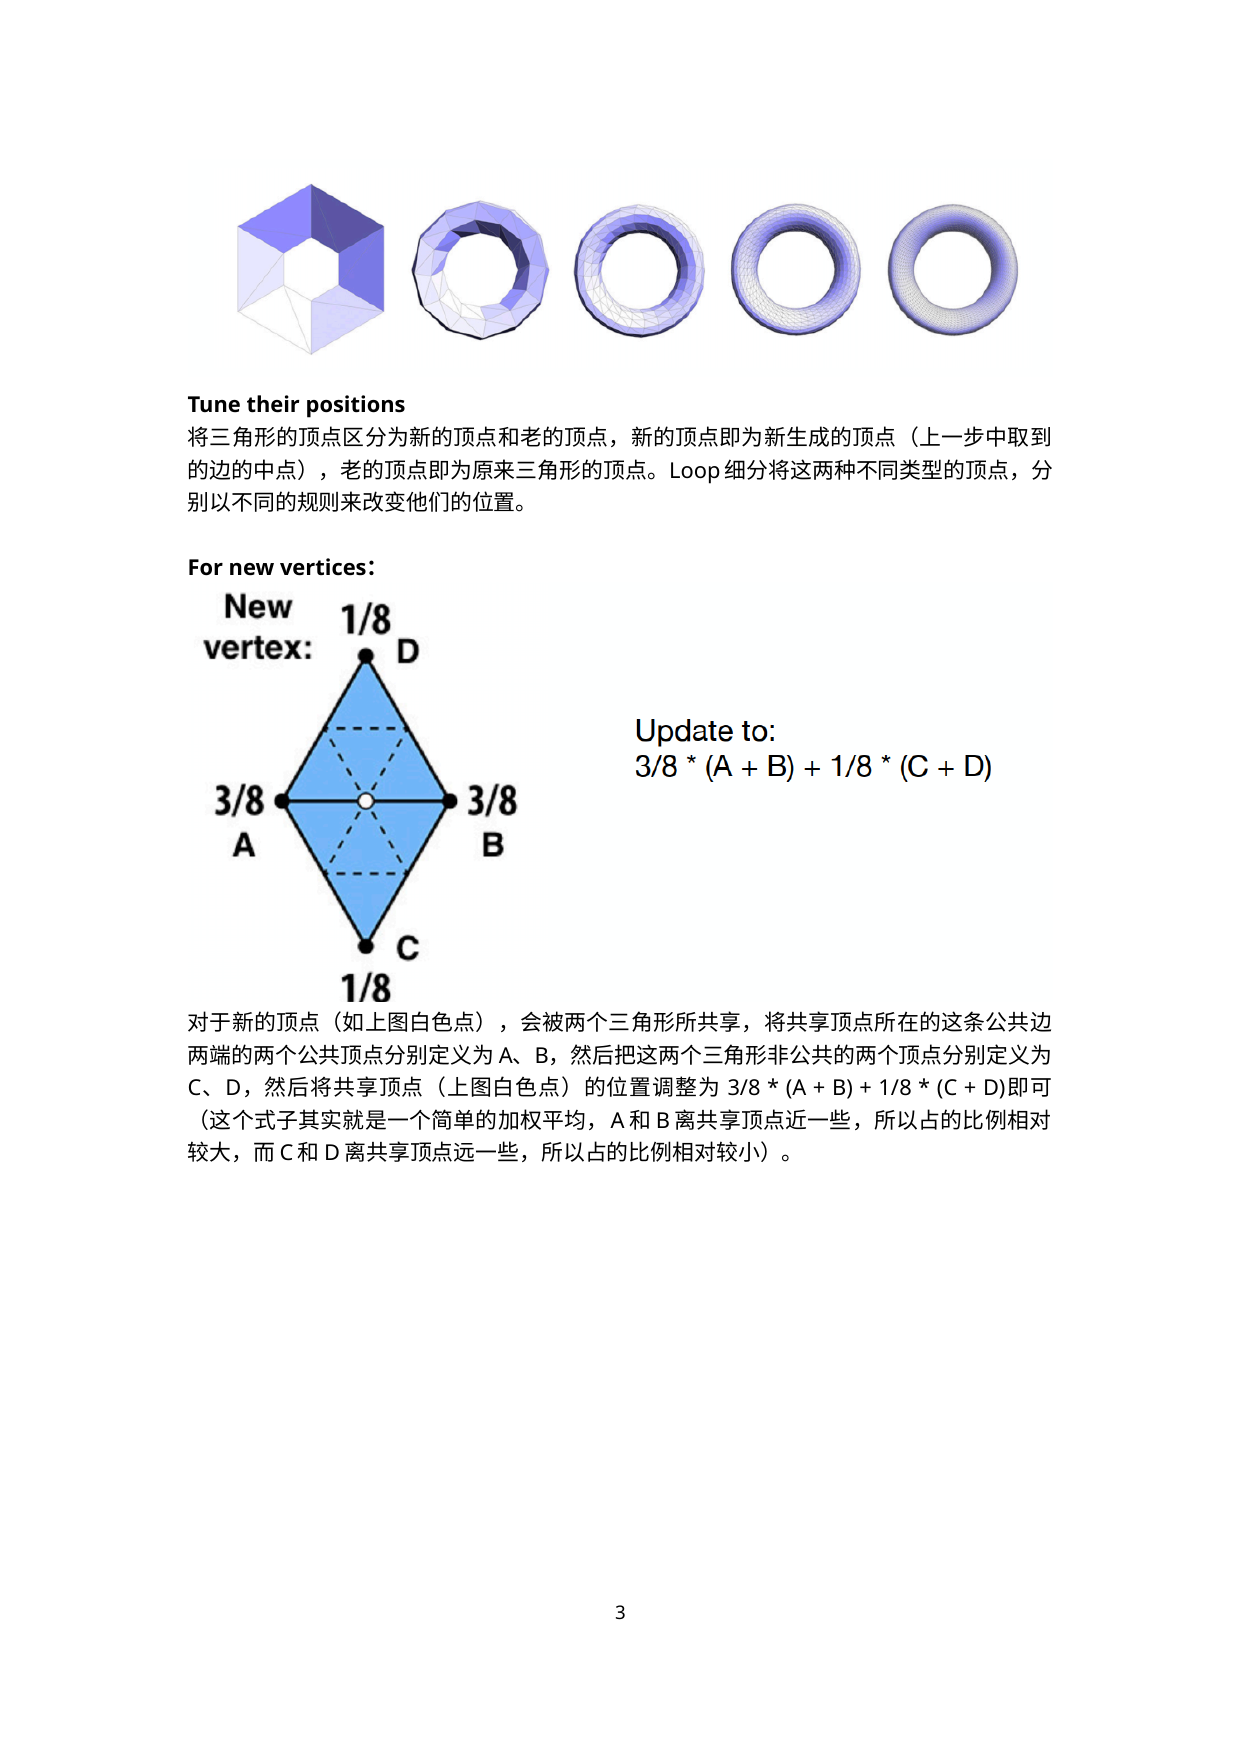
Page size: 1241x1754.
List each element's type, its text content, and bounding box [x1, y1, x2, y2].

text 对于新的顶点（如上图白色点），会被两个三角形所共享，将共享顶点所在的这条公共边两端的两个公共顶点分别定义为A、B，然后把这两个三角形非公共的两个顶点分别定义为C、D，然后将共享顶点（上图白色点）的位置调整为3/8 * (A + B) + 1/8 * (C + D)即可（这个式子其实就是一个简单的加权平均，A和B离共享顶点近一些，所以占的比例相对较大，而C和D离共享顶点远一些，所以占的比例相对较小）。 [187, 1005, 1053, 1167]
text 将三角形的顶点区分为新的顶点和老的顶点，新的顶点即为新生成的顶点（上一步中取到的边的中点），老的顶点即为原来三角形的顶点。Loop细分将这两种不同类型的顶点，分别以不同的规则来改变他们的位置。 [187, 420, 1053, 517]
subtitle Tune their positions [187, 387, 1053, 420]
subtitle For new vertices： [187, 550, 1053, 582]
picture [187, 159, 1053, 377]
picture [187, 582, 1053, 1002]
